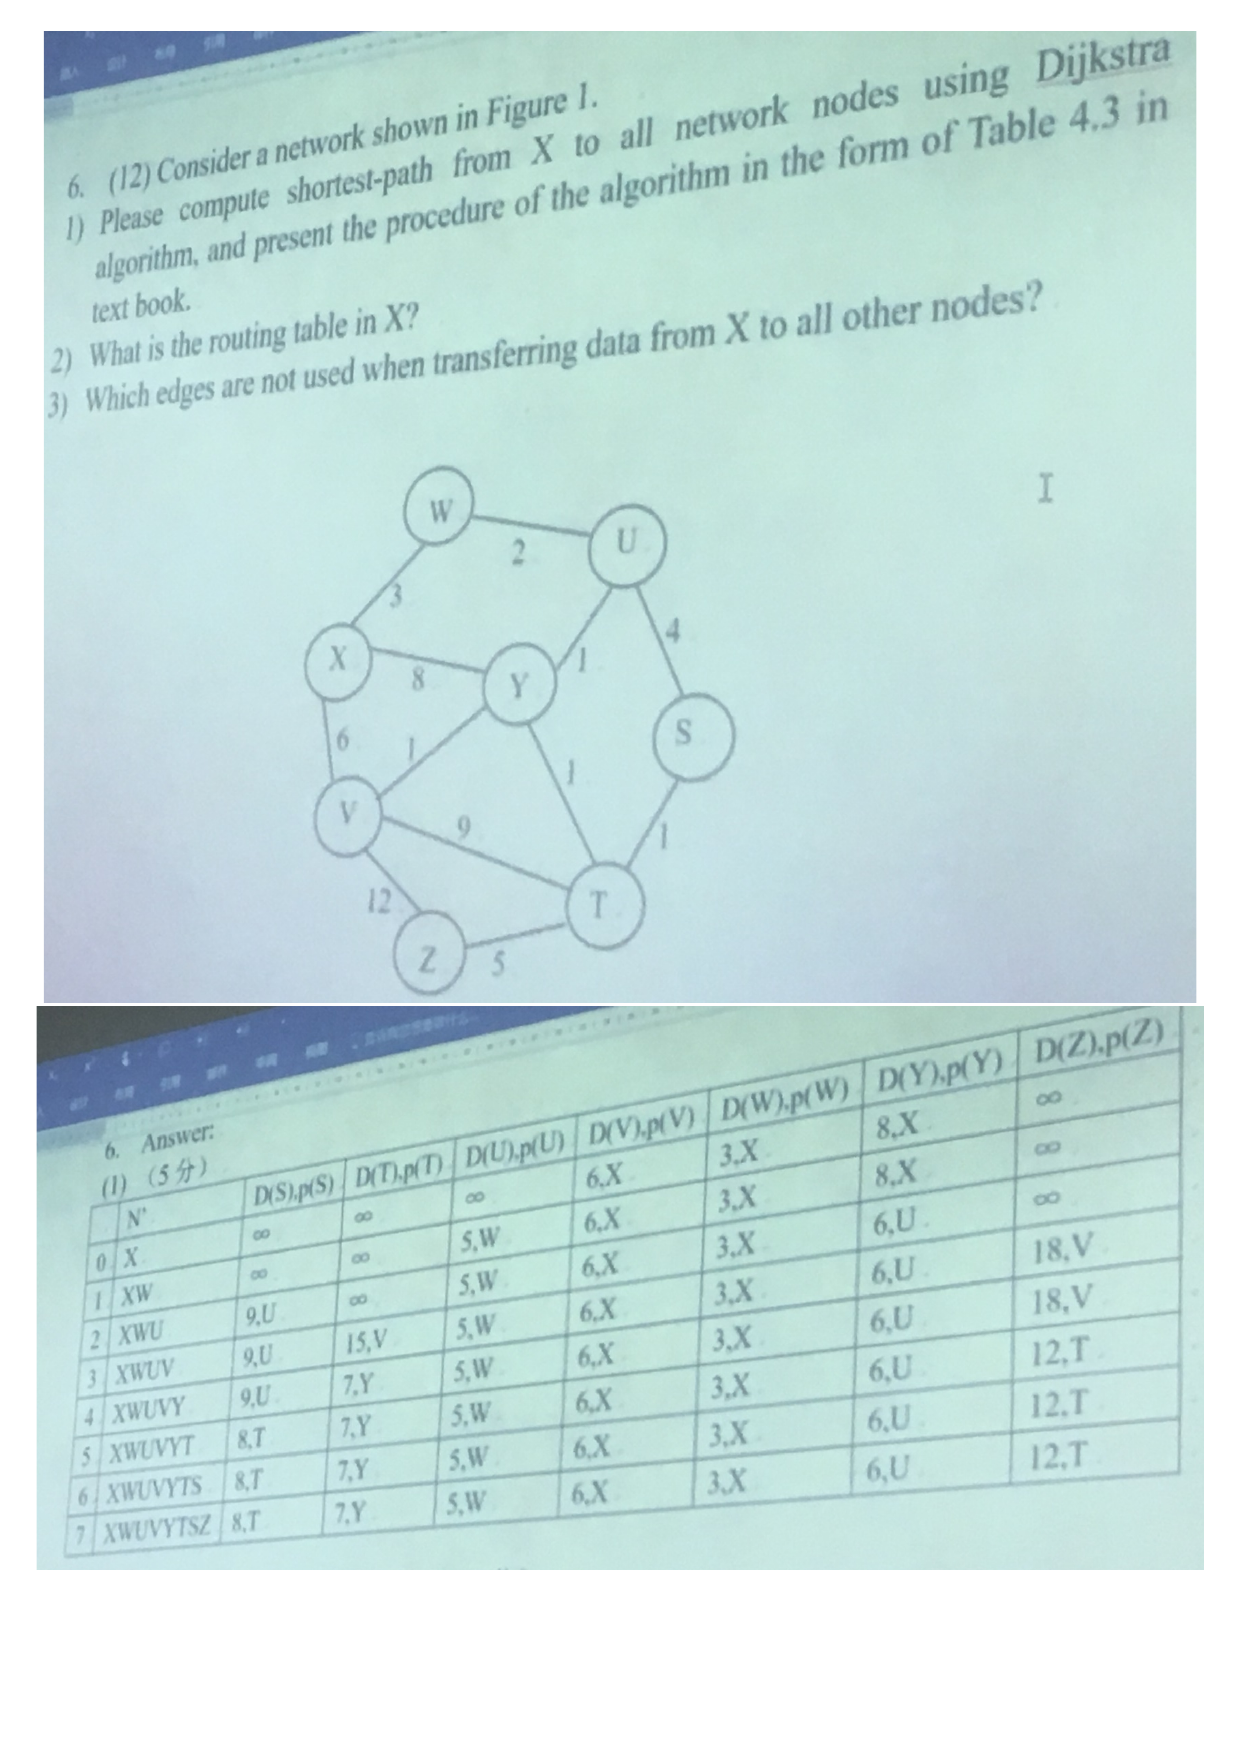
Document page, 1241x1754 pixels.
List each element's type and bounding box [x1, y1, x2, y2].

picture [43, 31, 1197, 1003]
picture [36, 1006, 1204, 1570]
